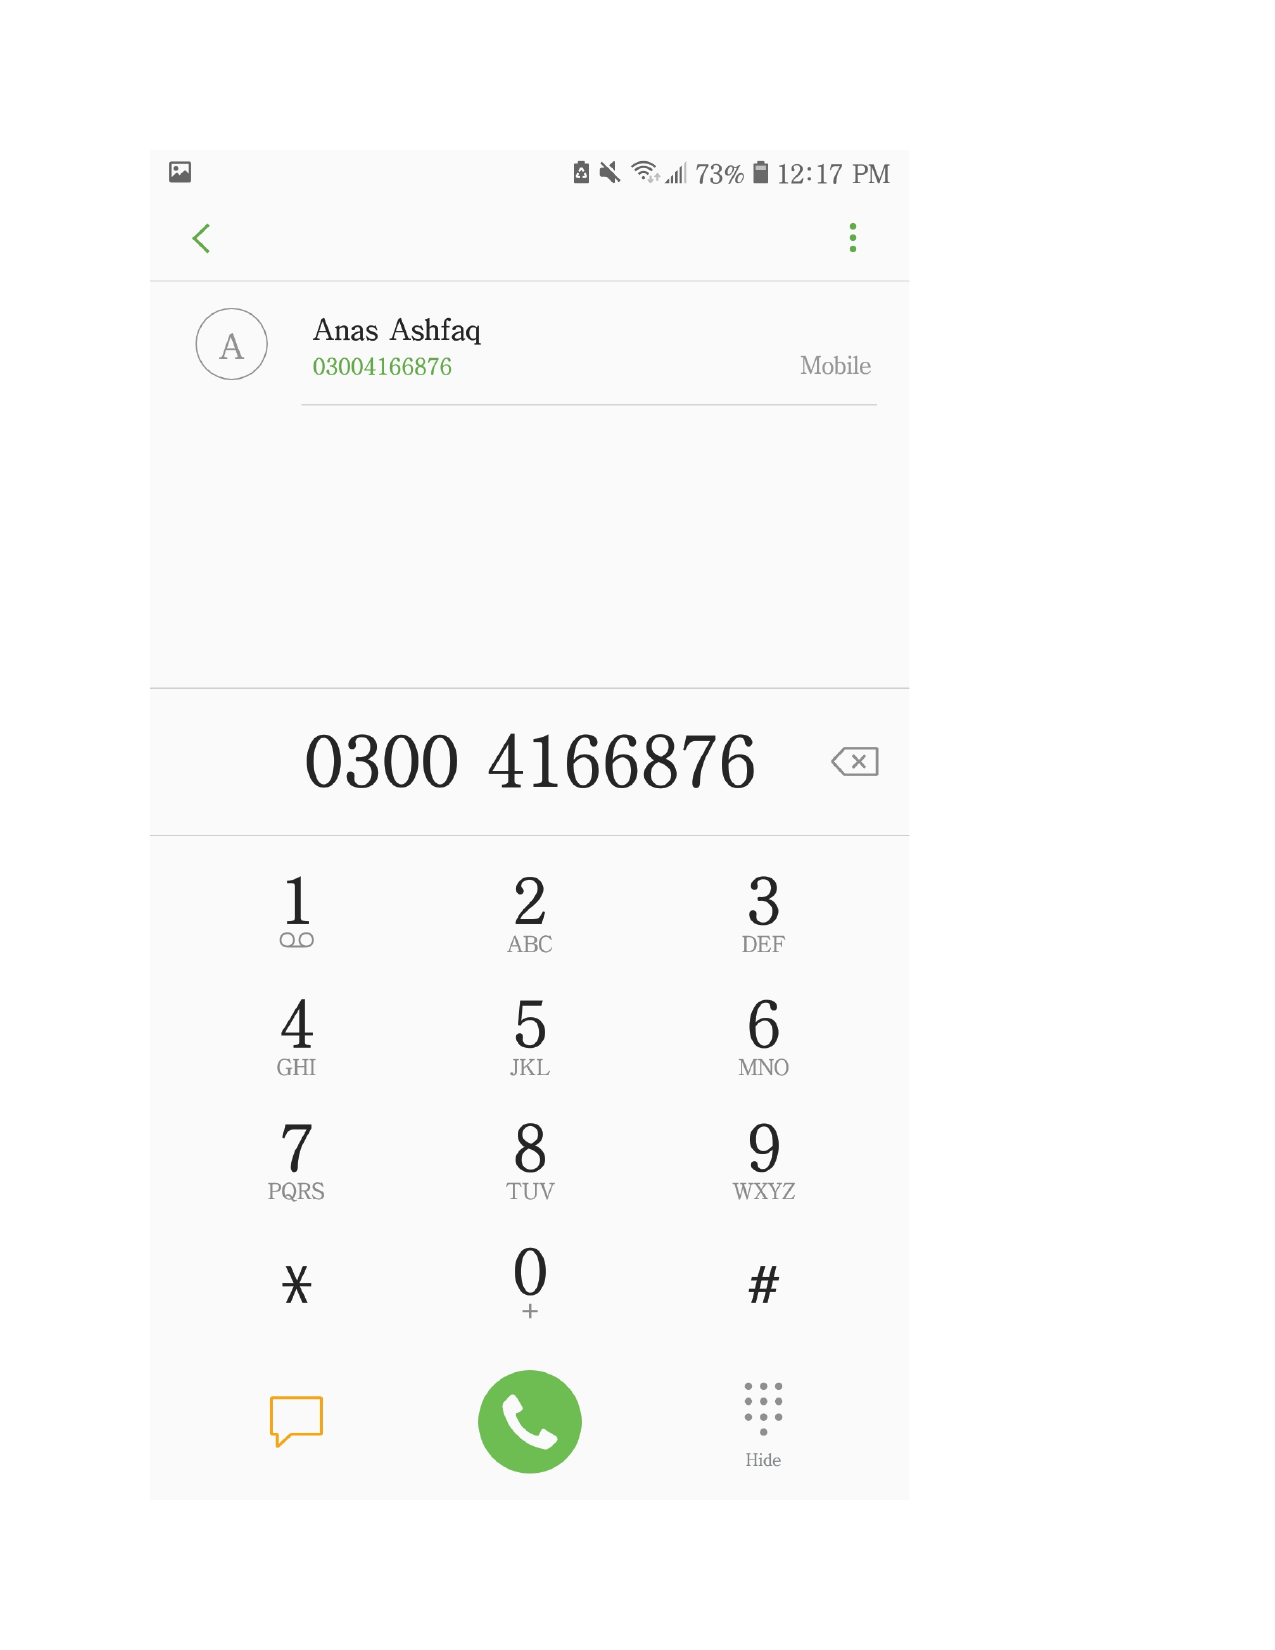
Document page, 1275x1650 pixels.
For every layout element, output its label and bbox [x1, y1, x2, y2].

picture [150, 150, 910, 1500]
